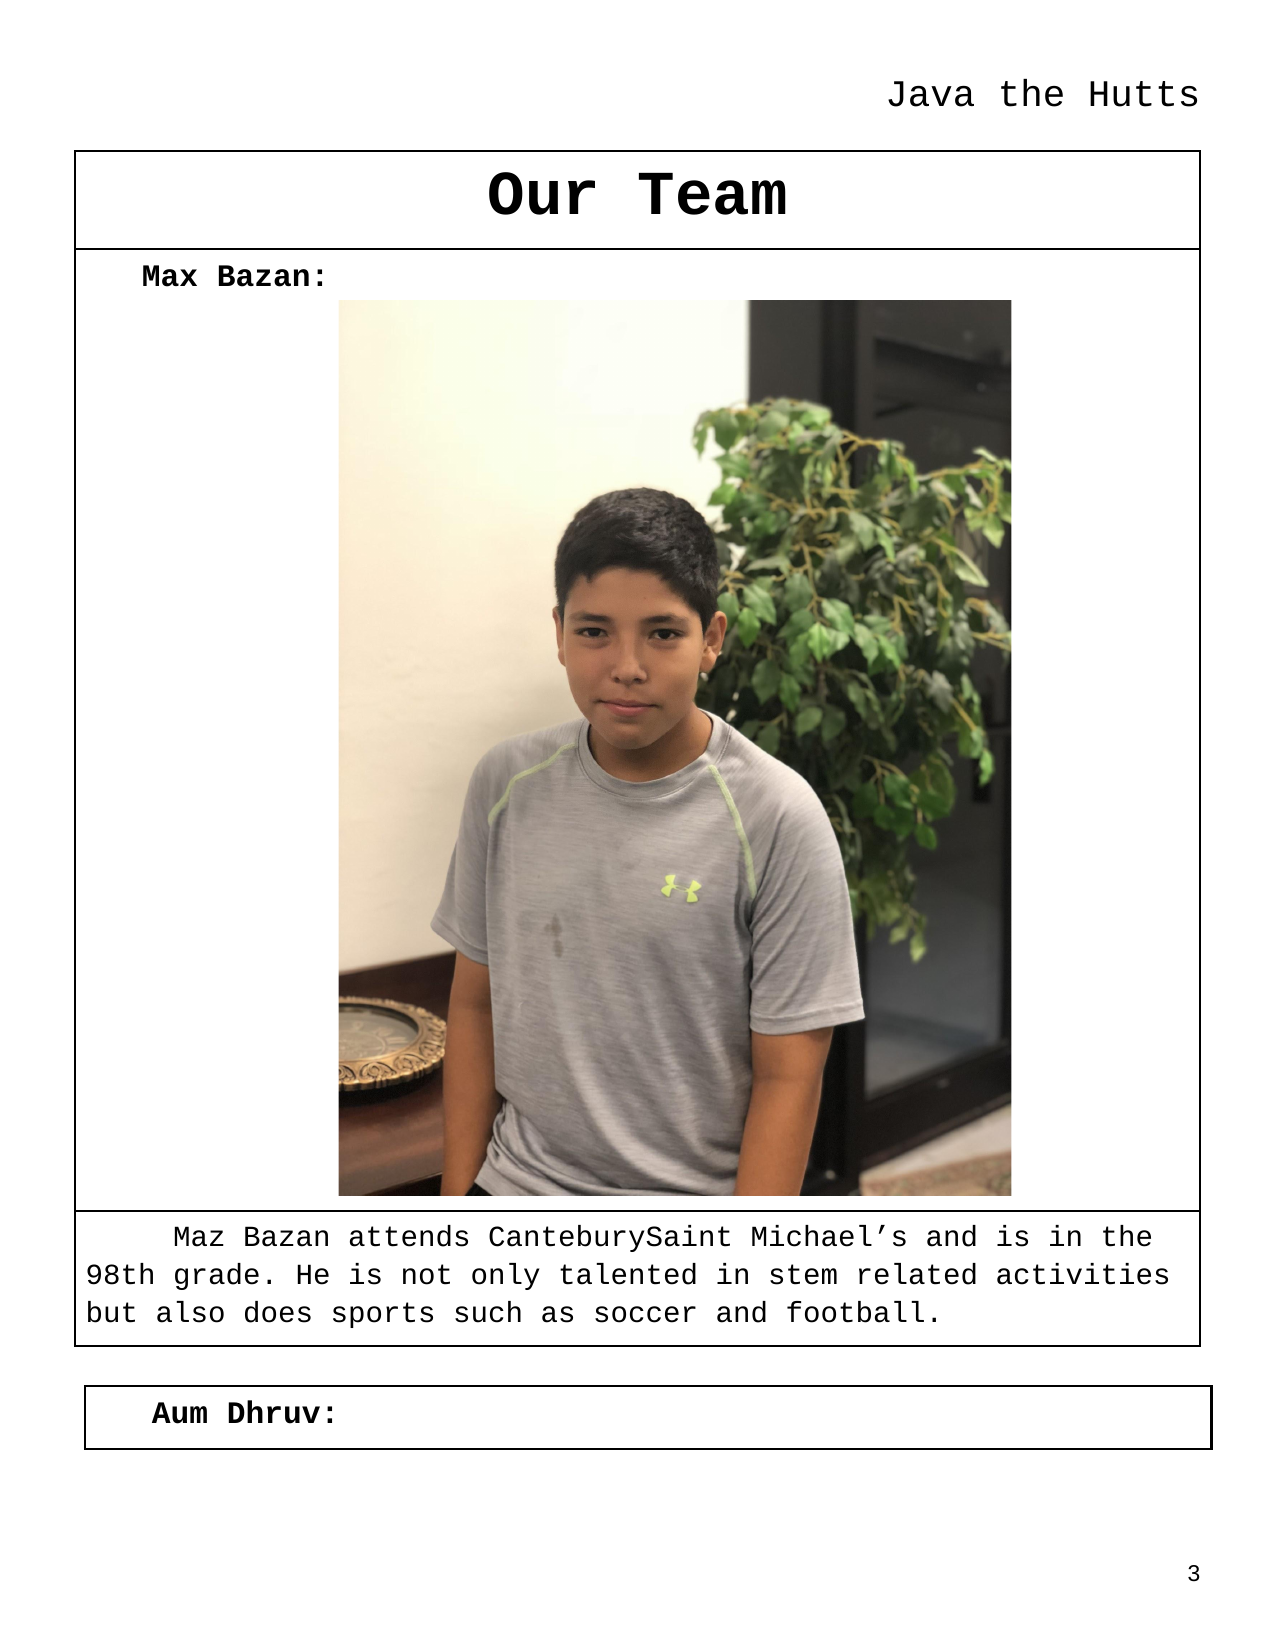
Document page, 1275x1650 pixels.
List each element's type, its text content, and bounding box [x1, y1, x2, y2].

table_cell Max Bazan: [76, 250, 1199, 1209]
table_header Our Team [76, 152, 1199, 248]
table_cell Maz Bazan attends CanteburySaint Michael’s and is in the 98th grade. He is not only talented in stem related activities but also does sports such as soccer and football. [76, 1212, 1199, 1345]
table_header Aum Dhruv: [86, 1387, 1210, 1447]
picture [338, 300, 1012, 1196]
